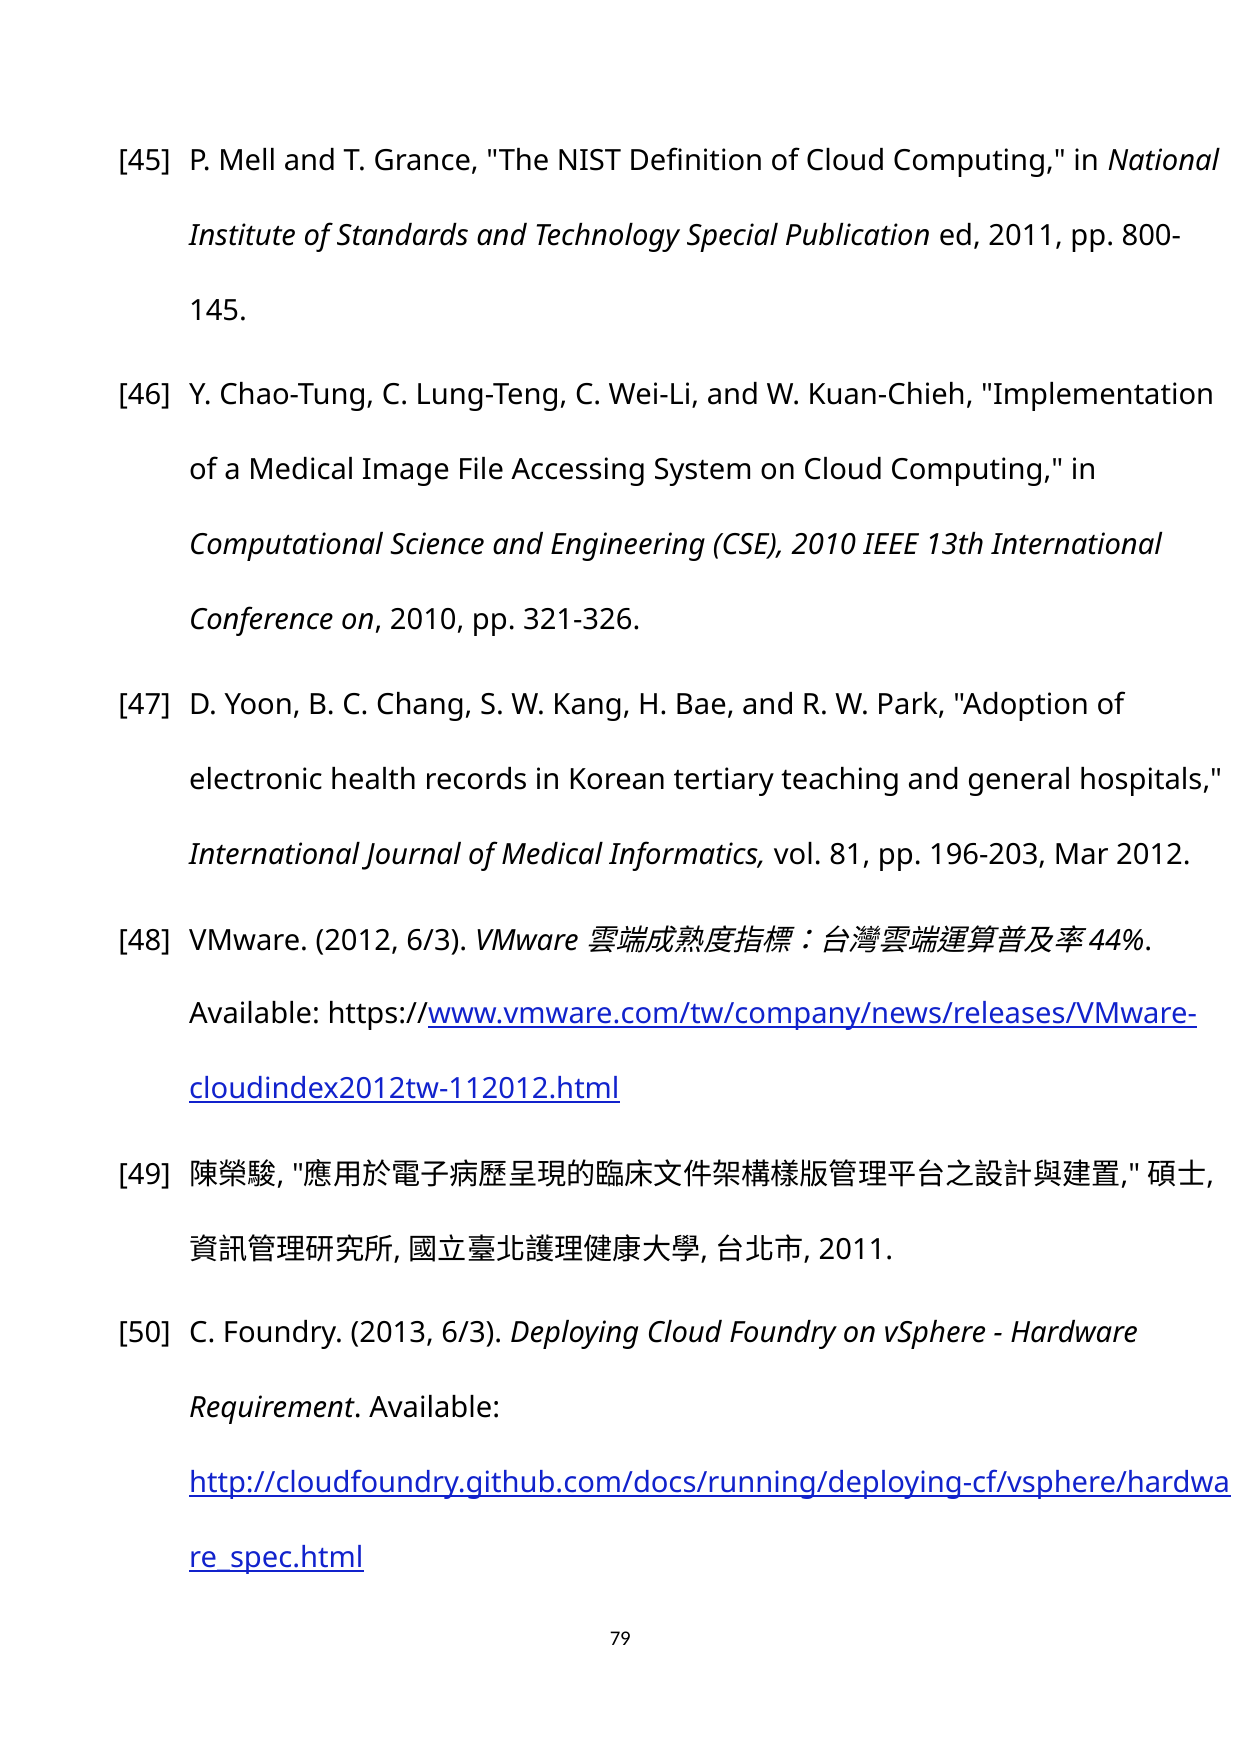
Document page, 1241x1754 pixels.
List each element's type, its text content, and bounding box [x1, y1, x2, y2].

text [49] 陳榮駿, "應用於電子病歷呈現的臨床文件架構樣版管理平台之設計與建置," 碩士, 資訊管理研究所, 國立臺北護理健康大學, 台北市, 2011. [118, 1134, 1239, 1284]
text [45] P. Mell and T. Grance, "The NIST Definition of Cloud Computing," in National Institute of Standards and Technology Special Publication ed, 2011, pp. 800-145. [118, 122, 1239, 347]
text [46] Y. Chao-Tung, C. Lung-Teng, C. Wei-Li, and W. Kuan-Chieh, "Implementation of a Medical Image File Accessing System on Cloud Computing," in Computational Science and Engineering (CSE), 2010 IEEE 13th International Conference on, 2010, pp. 321-326. [118, 356, 1239, 656]
text [47] D. Yoon, B. C. Chang, S. W. Kang, H. Bae, and R. W. Park, "Adoption of electronic health records in Korean tertiary teaching and general hospitals," International Journal of Medical Informatics, vol. 81, pp. 196-203, Mar 2012. [118, 665, 1239, 890]
text [50] C. Foundry. (2013, 6/3). Deploying Cloud Foundry on vSphere - Hardware Requirement. Available: http://cloudfoundry.github.com/docs/running/deploying-cf/vsphere/hardware_spec.html [118, 1293, 1239, 1593]
text [48] VMware. (2012, 6/3). VMware 雲端成熟度指標：台灣雲端運算普及率 44%. Available: https://www.vmware.com/tw/company/news/releases/VMware-cloudindex2012tw-112012.html [118, 900, 1239, 1125]
